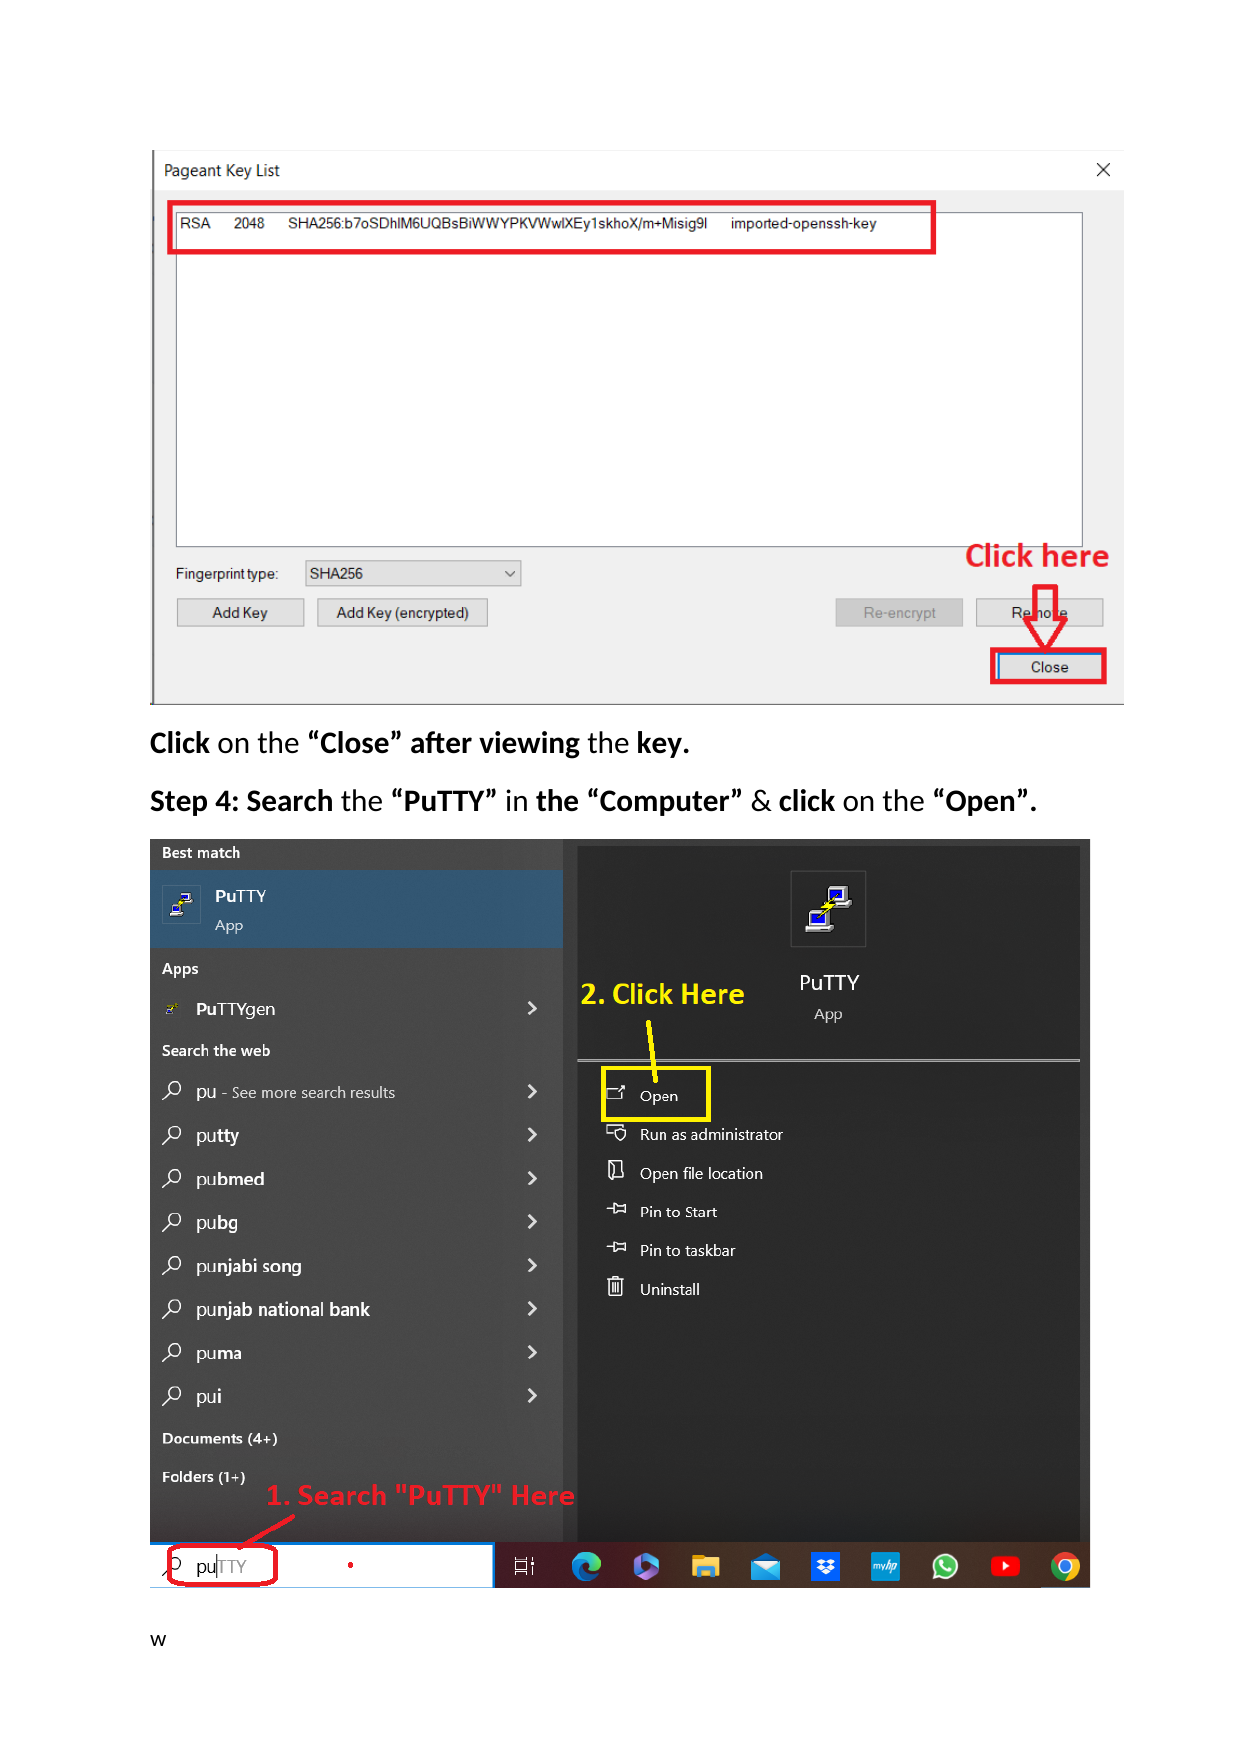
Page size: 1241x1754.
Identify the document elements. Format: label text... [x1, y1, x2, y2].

picture [150, 839, 1091, 1588]
text Step 4: Search the “PuTTY” in the “Computer” & click on the “Open”. [150, 781, 1090, 819]
picture [150, 150, 1124, 705]
text Click on the “Close” after viewing the key. [150, 723, 1090, 762]
